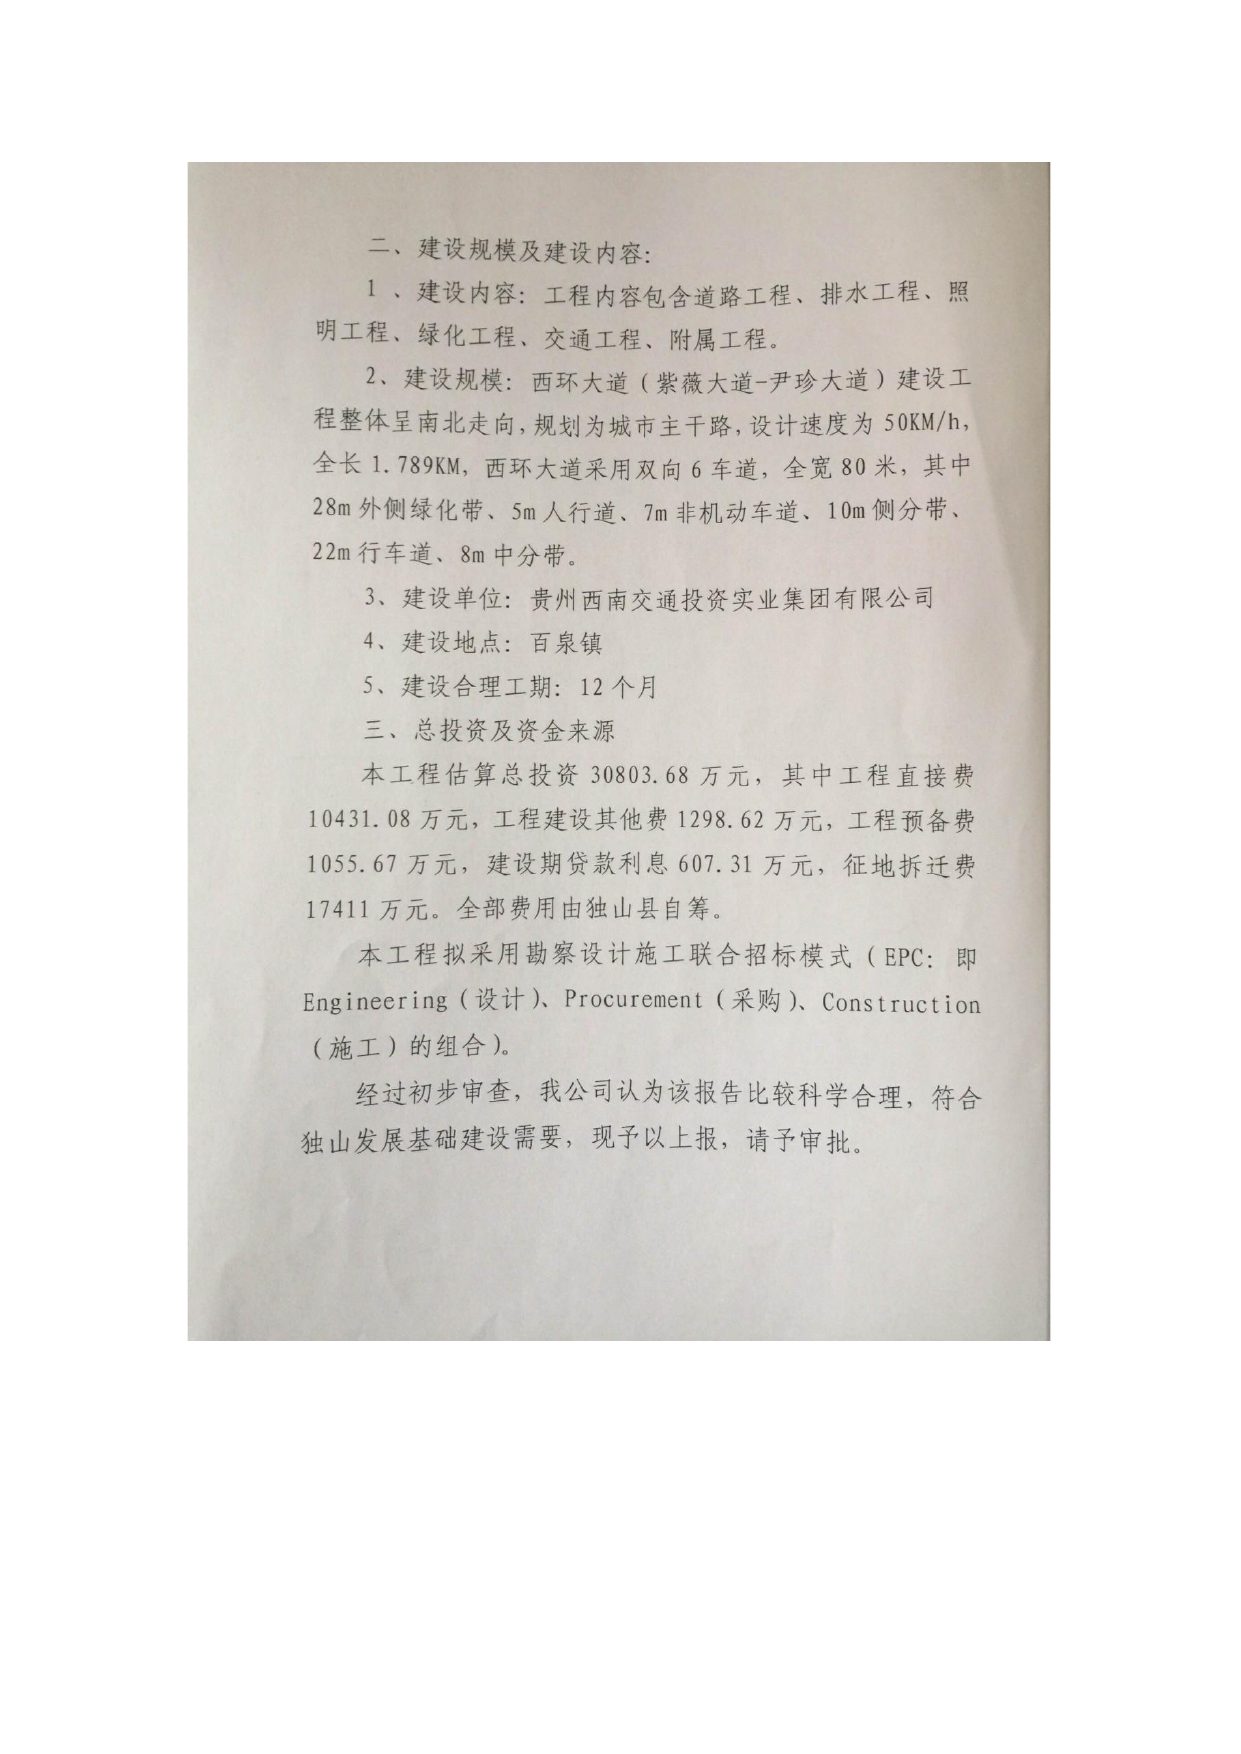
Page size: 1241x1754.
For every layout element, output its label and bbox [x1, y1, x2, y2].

picture [187, 162, 1051, 1341]
